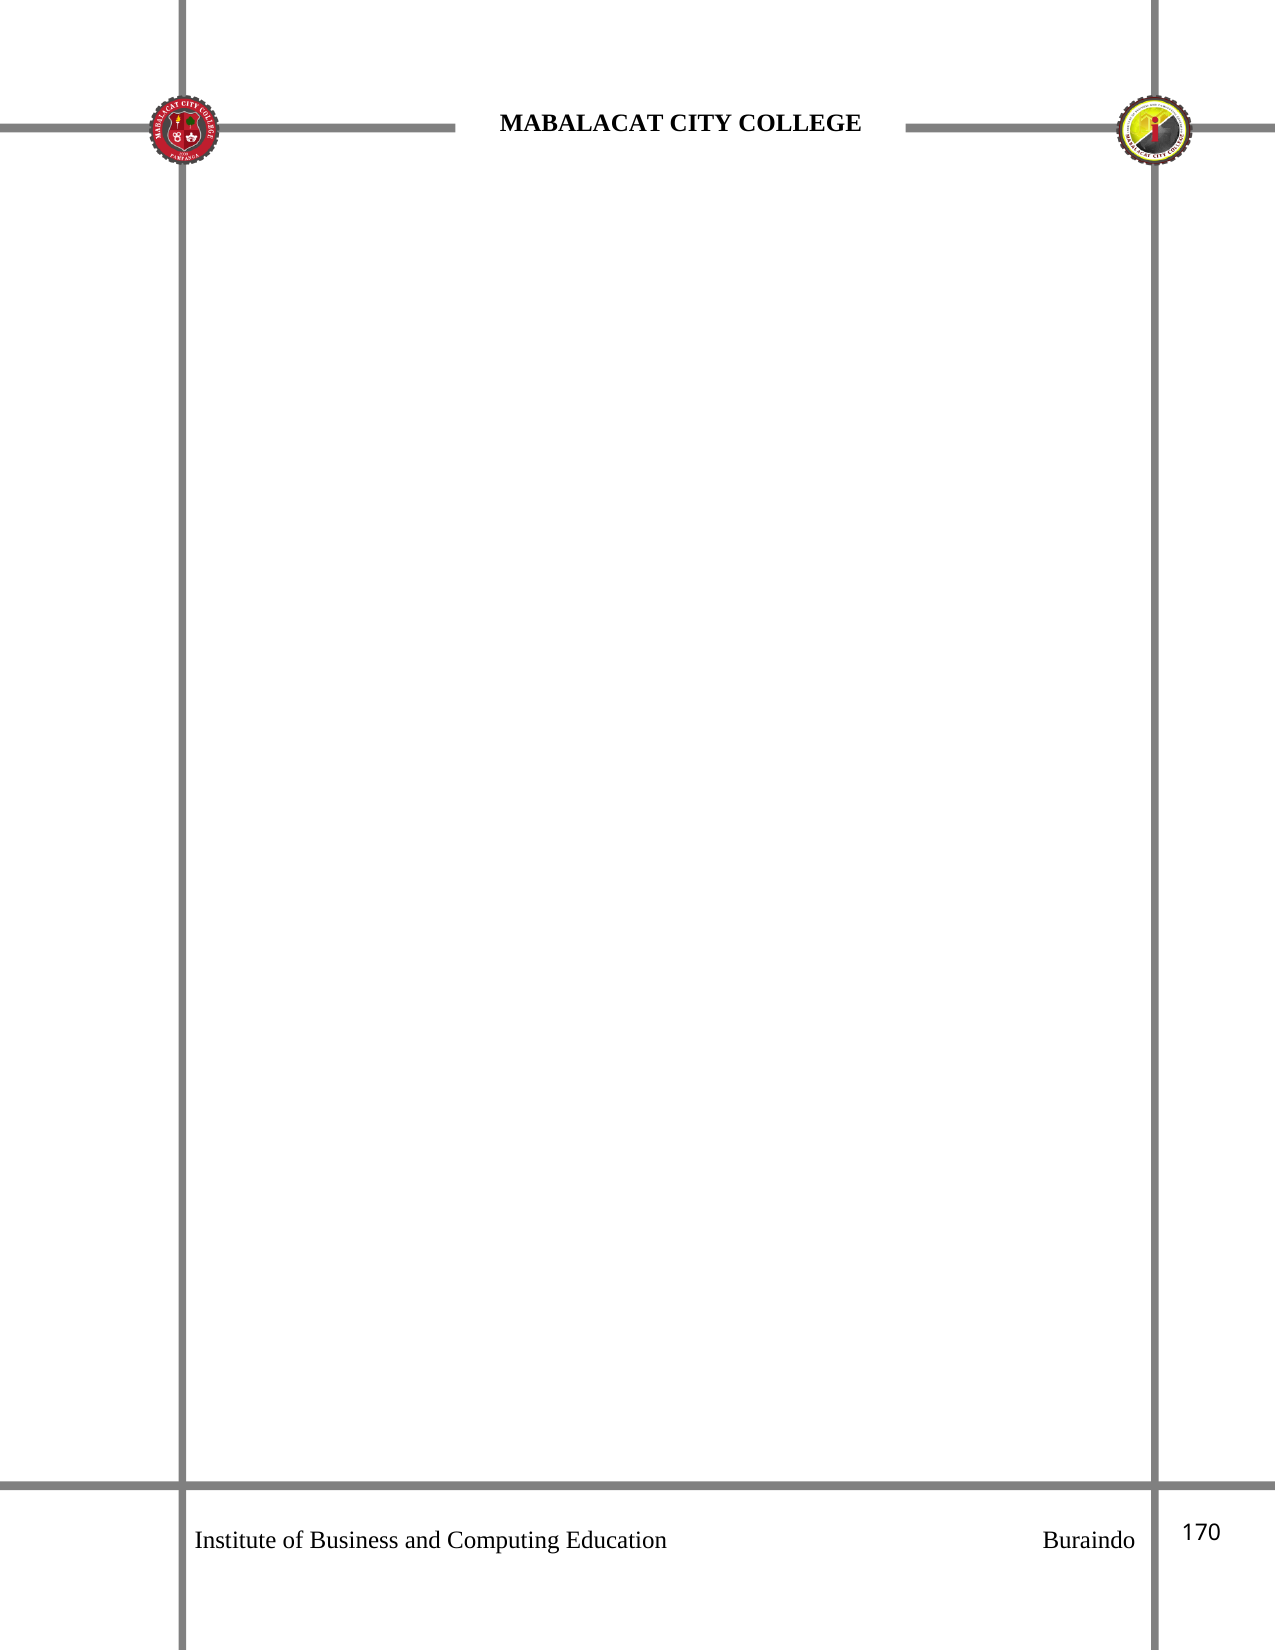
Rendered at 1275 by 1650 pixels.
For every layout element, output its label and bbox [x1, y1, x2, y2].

picture [1114, 92, 1194, 168]
picture [147, 92, 221, 167]
